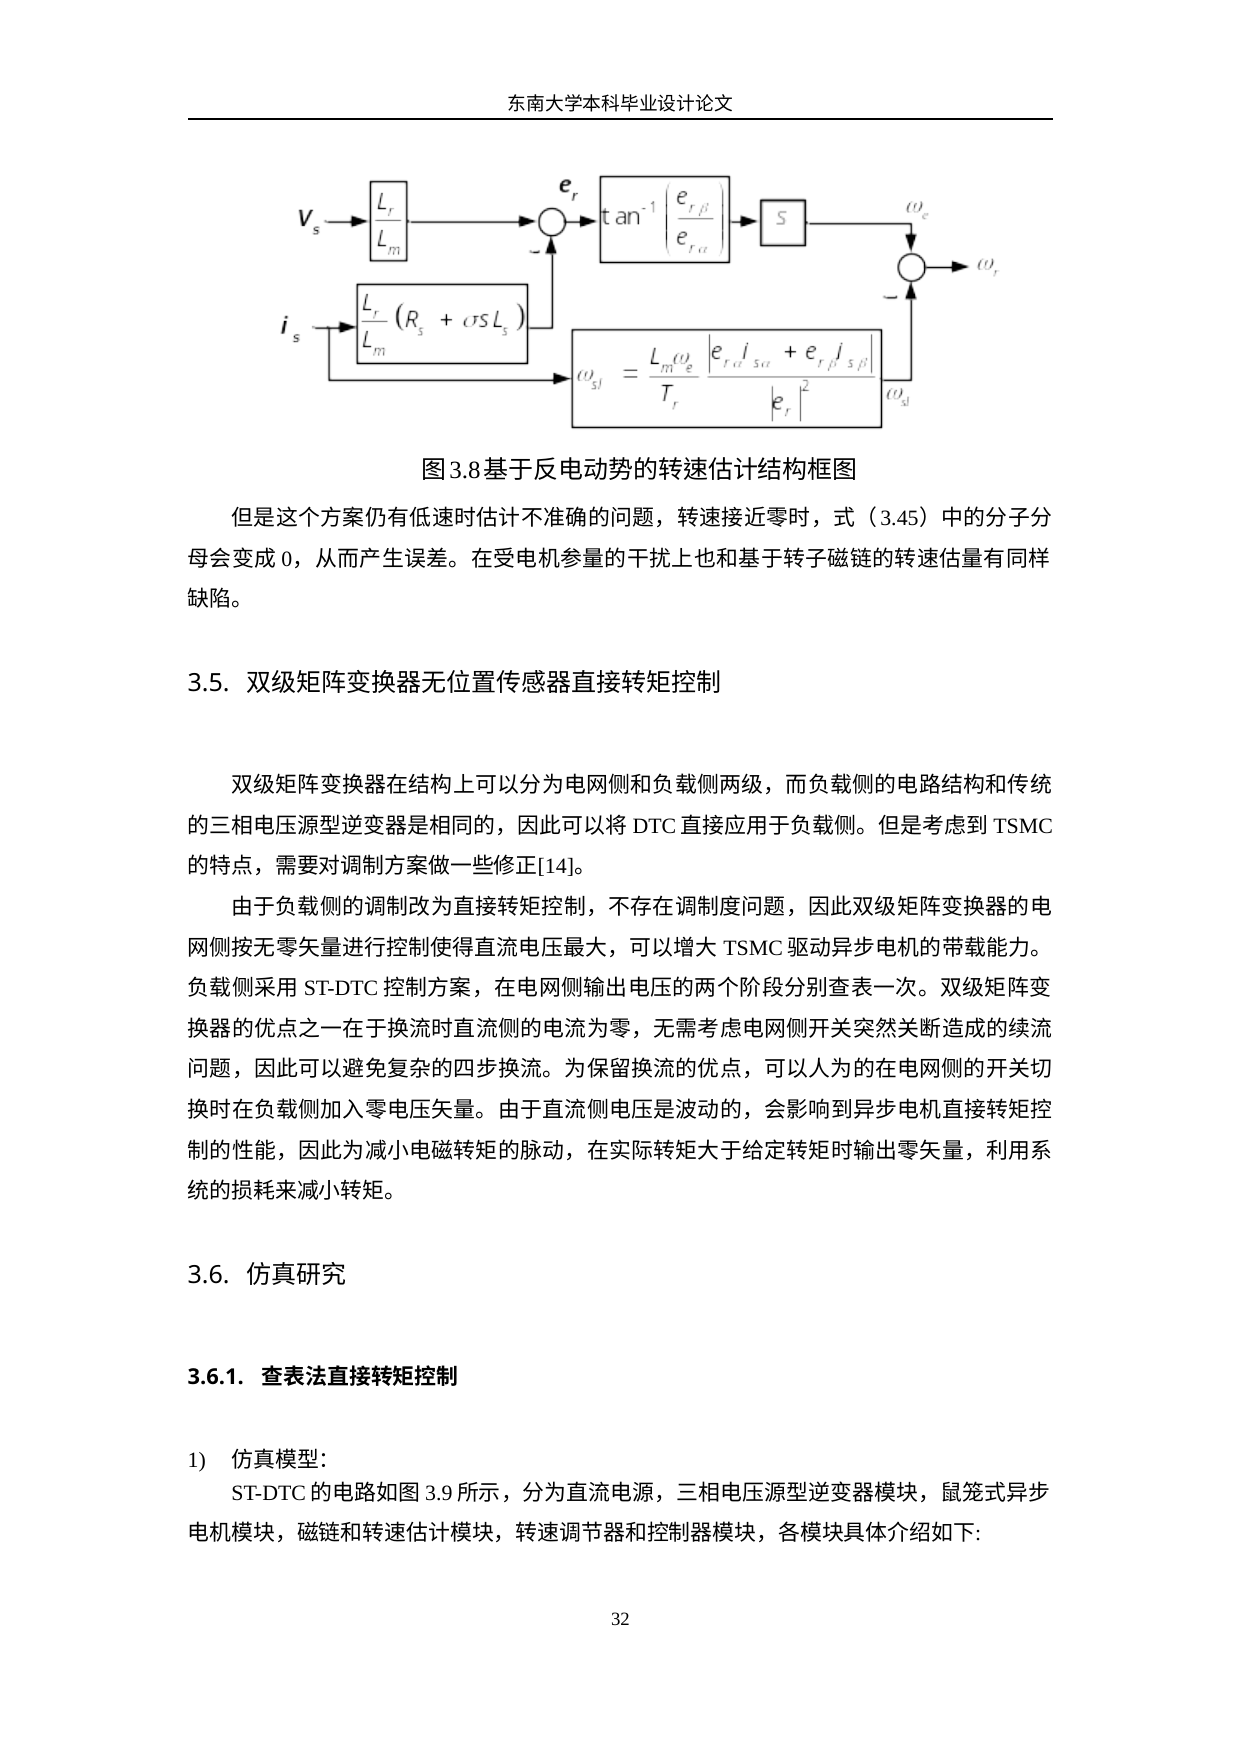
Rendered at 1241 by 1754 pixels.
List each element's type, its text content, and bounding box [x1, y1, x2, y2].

text 但是这个方案仍有低速时估计不准确的问题，转速接近零时，式（3.45）中的分子分母会变成0，从而产生误差。在受电机参量的干扰上也和基于转子磁链的转速估量有同样缺陷。 [187, 499, 1053, 613]
list 仿真模型： [187, 1442, 1053, 1474]
subtitle 查表法直接转矩控制 [187, 1359, 1053, 1391]
subtitle 双级矩阵变换器无位置传感器直接转矩控制 [187, 648, 1053, 713]
text 由于负载侧的调制改为直接转矩控制，不存在调制度问题，因此双级矩阵变换器的电网侧按无零矢量进行控制使得直流电压最大，可以增大TSMC驱动异步电机的带载能力。负载侧采用ST-DTC控制方案，在电网侧输出电压的两个阶段分别查表一次。双级矩阵变换器的优点之一在于换流时直流侧的电流为零，无需考虑电网侧开关突然关断造成的续流问题，因此可以避免复杂的四步换流。为保留换流的优点，可以人为的在电网侧的开关切换时在负载侧加入零电压矢量。由于直流侧电压是波动的，会影响到异步电机直接转矩控制的性能，因此为减小电磁转矩的脉动，在实际转矩大于给定转矩时输出零矢量，利用系统的损耗来减小转矩。 [187, 888, 1053, 1205]
text 双级矩阵变换器在结构上可以分为电网侧和负载侧两级，而负载侧的电路结构和传统的三相电压源型逆变器是相同的，因此可以将DTC直接应用于负载侧。但是考虑到TSMC的特点，需要对调制方案做一些修正[14]。 [187, 767, 1053, 881]
subtitle 仿真研究 [187, 1240, 1053, 1305]
text ST-DTC的电路如图3.9所示，分为直流电源，三相电压源型逆变器模块，鼠笼式异步电机模块，磁链和转速估计模块，转速调节器和控制器模块，各模块具体介绍如下: [187, 1474, 1053, 1547]
